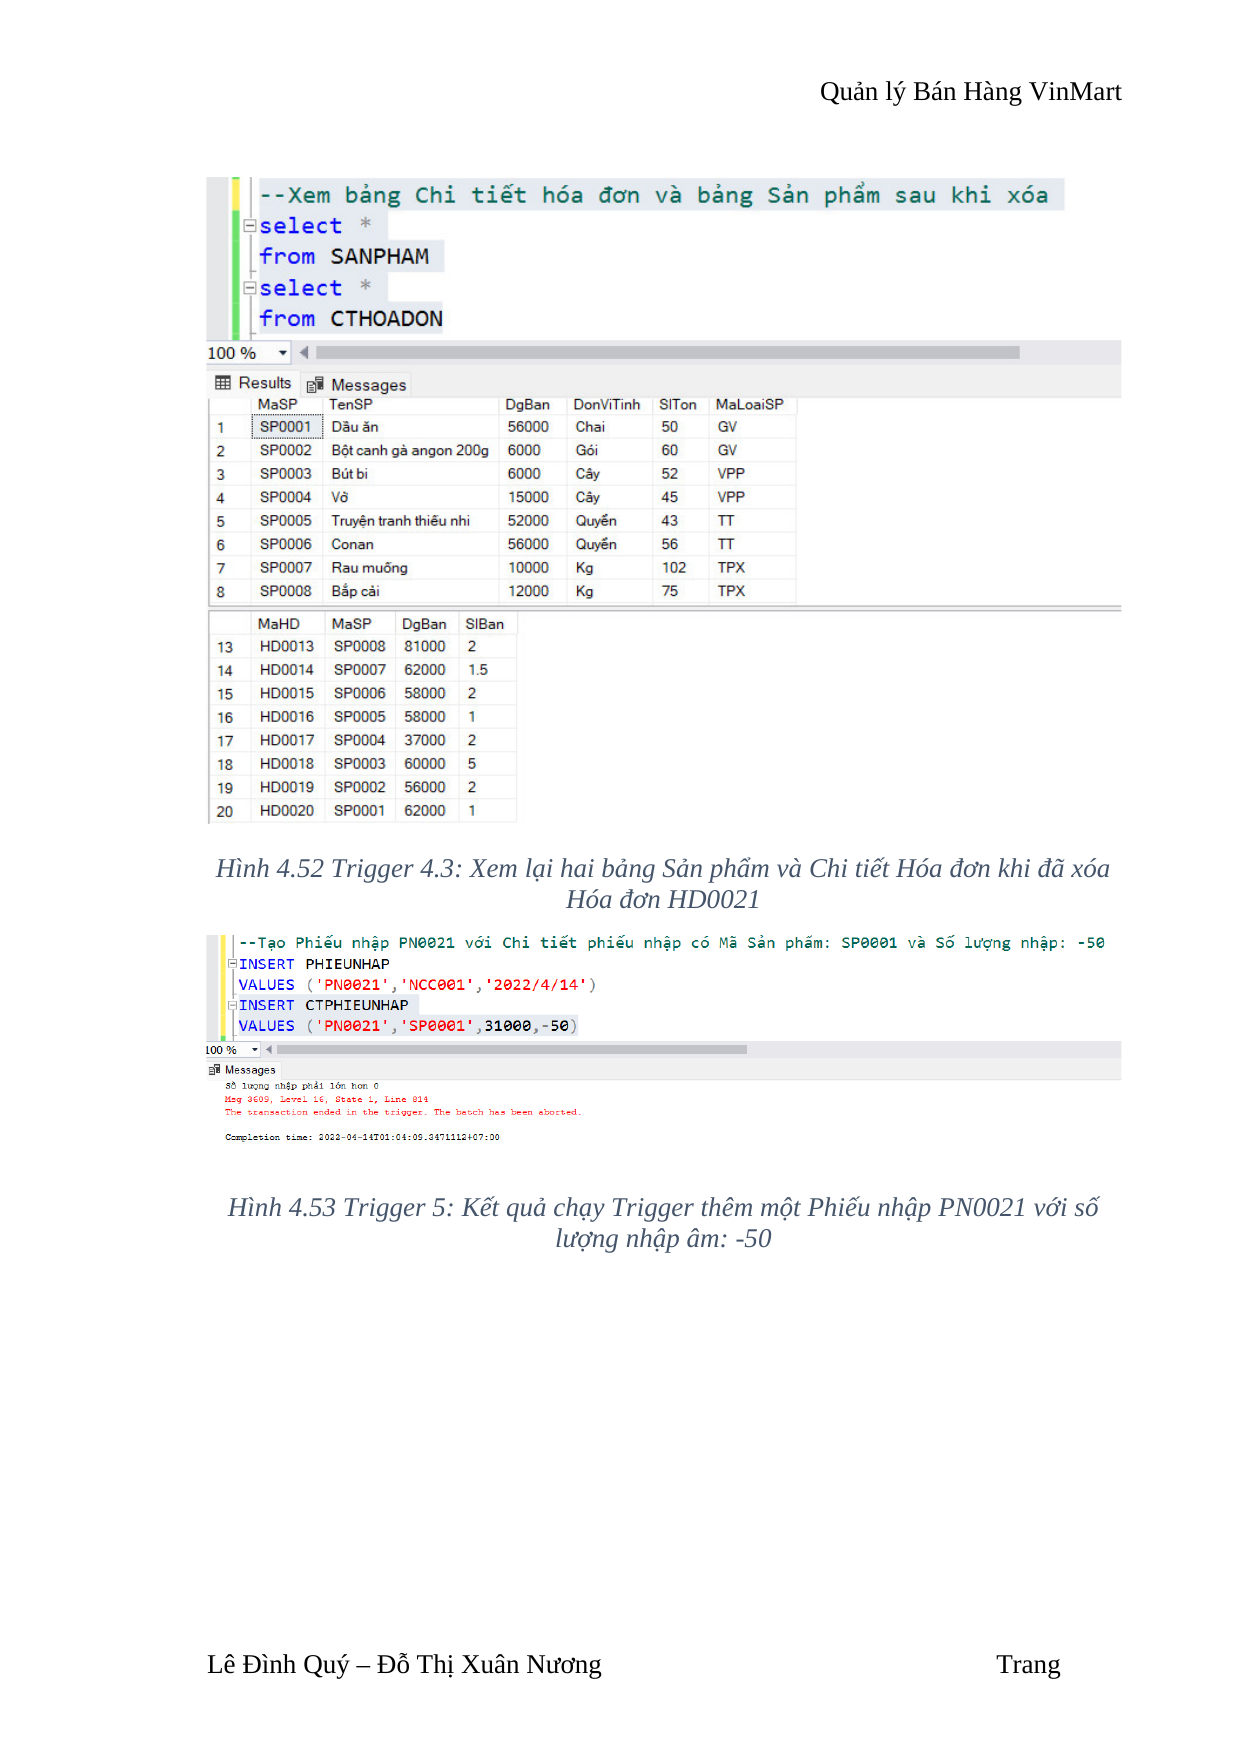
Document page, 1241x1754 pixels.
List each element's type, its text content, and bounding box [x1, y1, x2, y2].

picture [206, 935, 1122, 1164]
picture [206, 177, 1122, 824]
